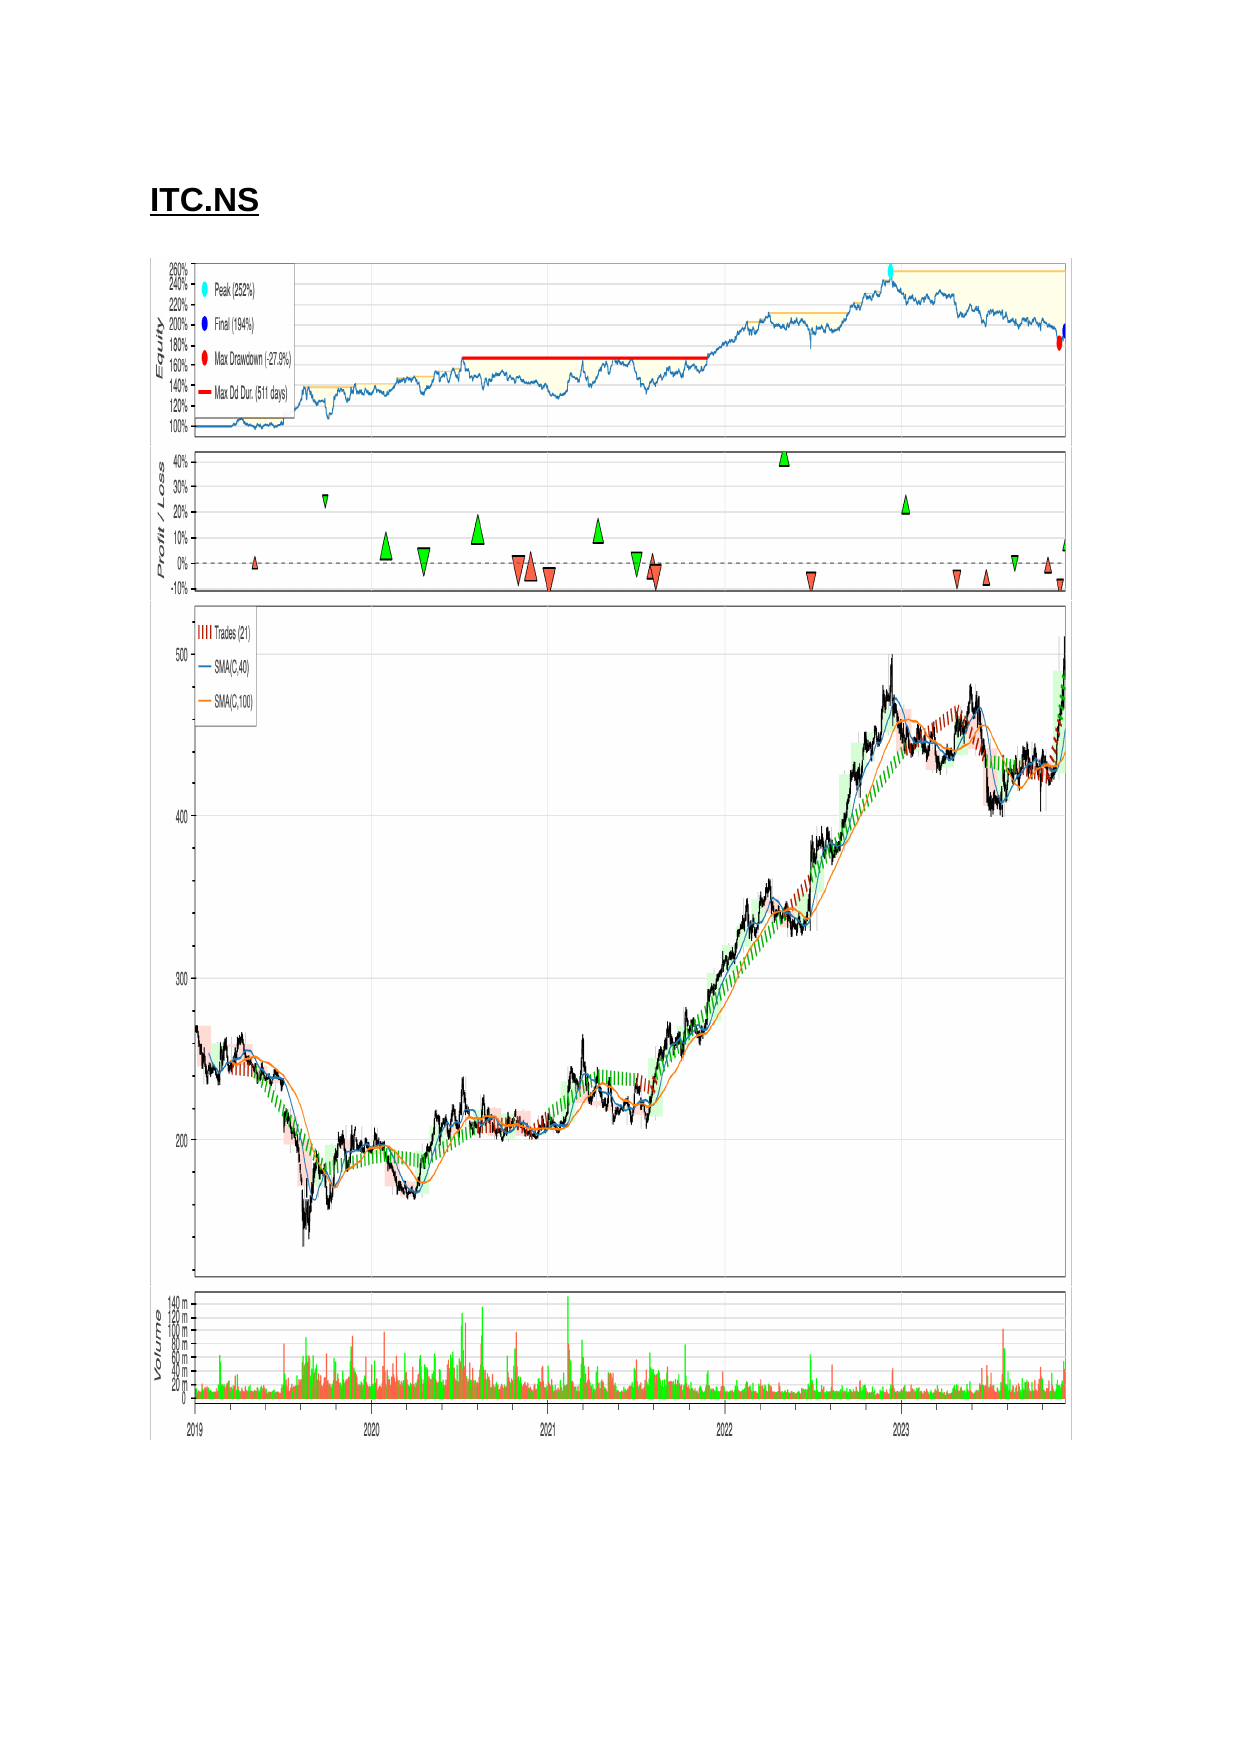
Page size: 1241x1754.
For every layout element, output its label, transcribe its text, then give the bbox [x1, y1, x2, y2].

picture [150, 257, 1091, 1440]
text ITC.NS [150, 181, 1090, 219]
